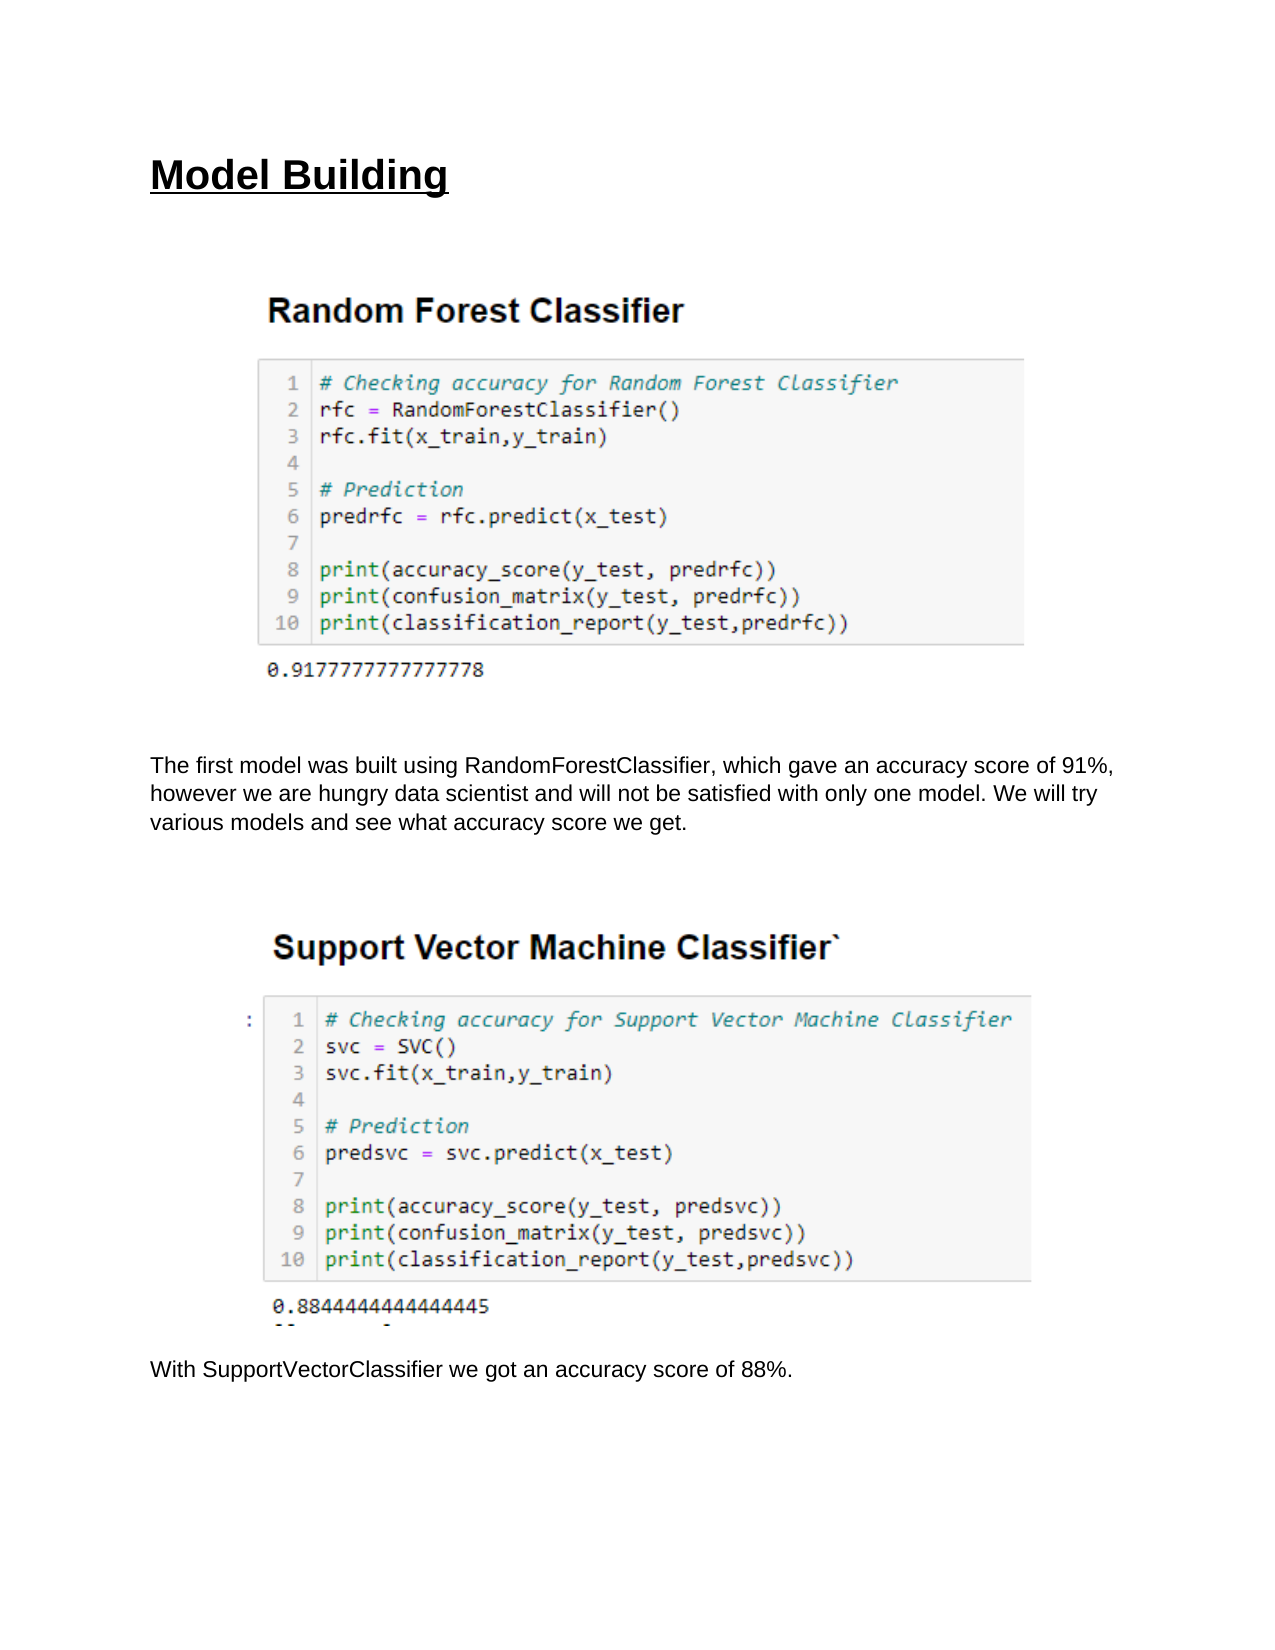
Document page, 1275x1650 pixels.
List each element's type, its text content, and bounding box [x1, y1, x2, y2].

picture [243, 922, 1032, 1326]
text With SupportVectorClassifier we got an accuracy score of 88%. [150, 1356, 1125, 1382]
picture [250, 290, 1025, 688]
text The first model was built using RandomForestClassifier, which gave an accuracy score of 91%, however we are hungry data scientist and will not be satisfied with only one model. We will try various models and see what accuracy score we get. [150, 752, 1125, 835]
text Model Building [150, 150, 1125, 198]
